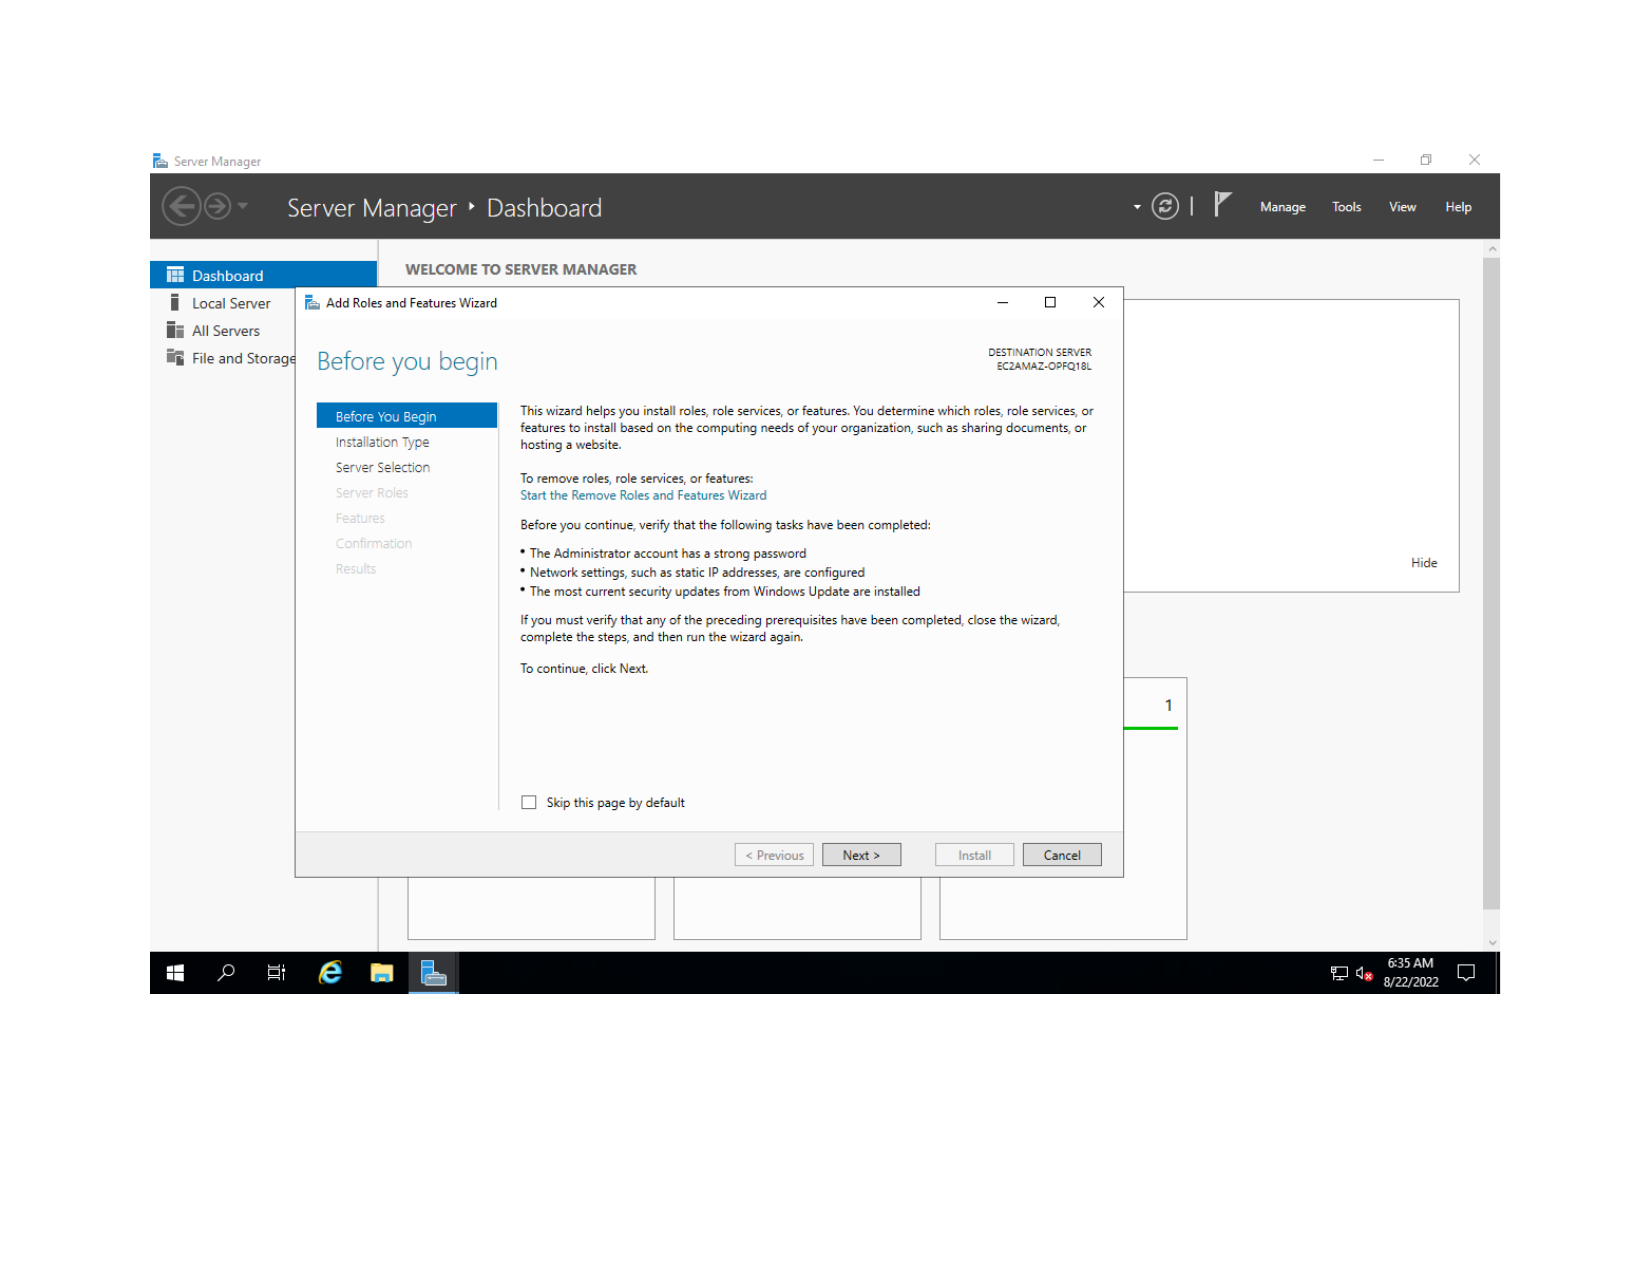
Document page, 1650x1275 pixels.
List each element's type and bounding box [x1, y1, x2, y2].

picture [150, 150, 1500, 994]
